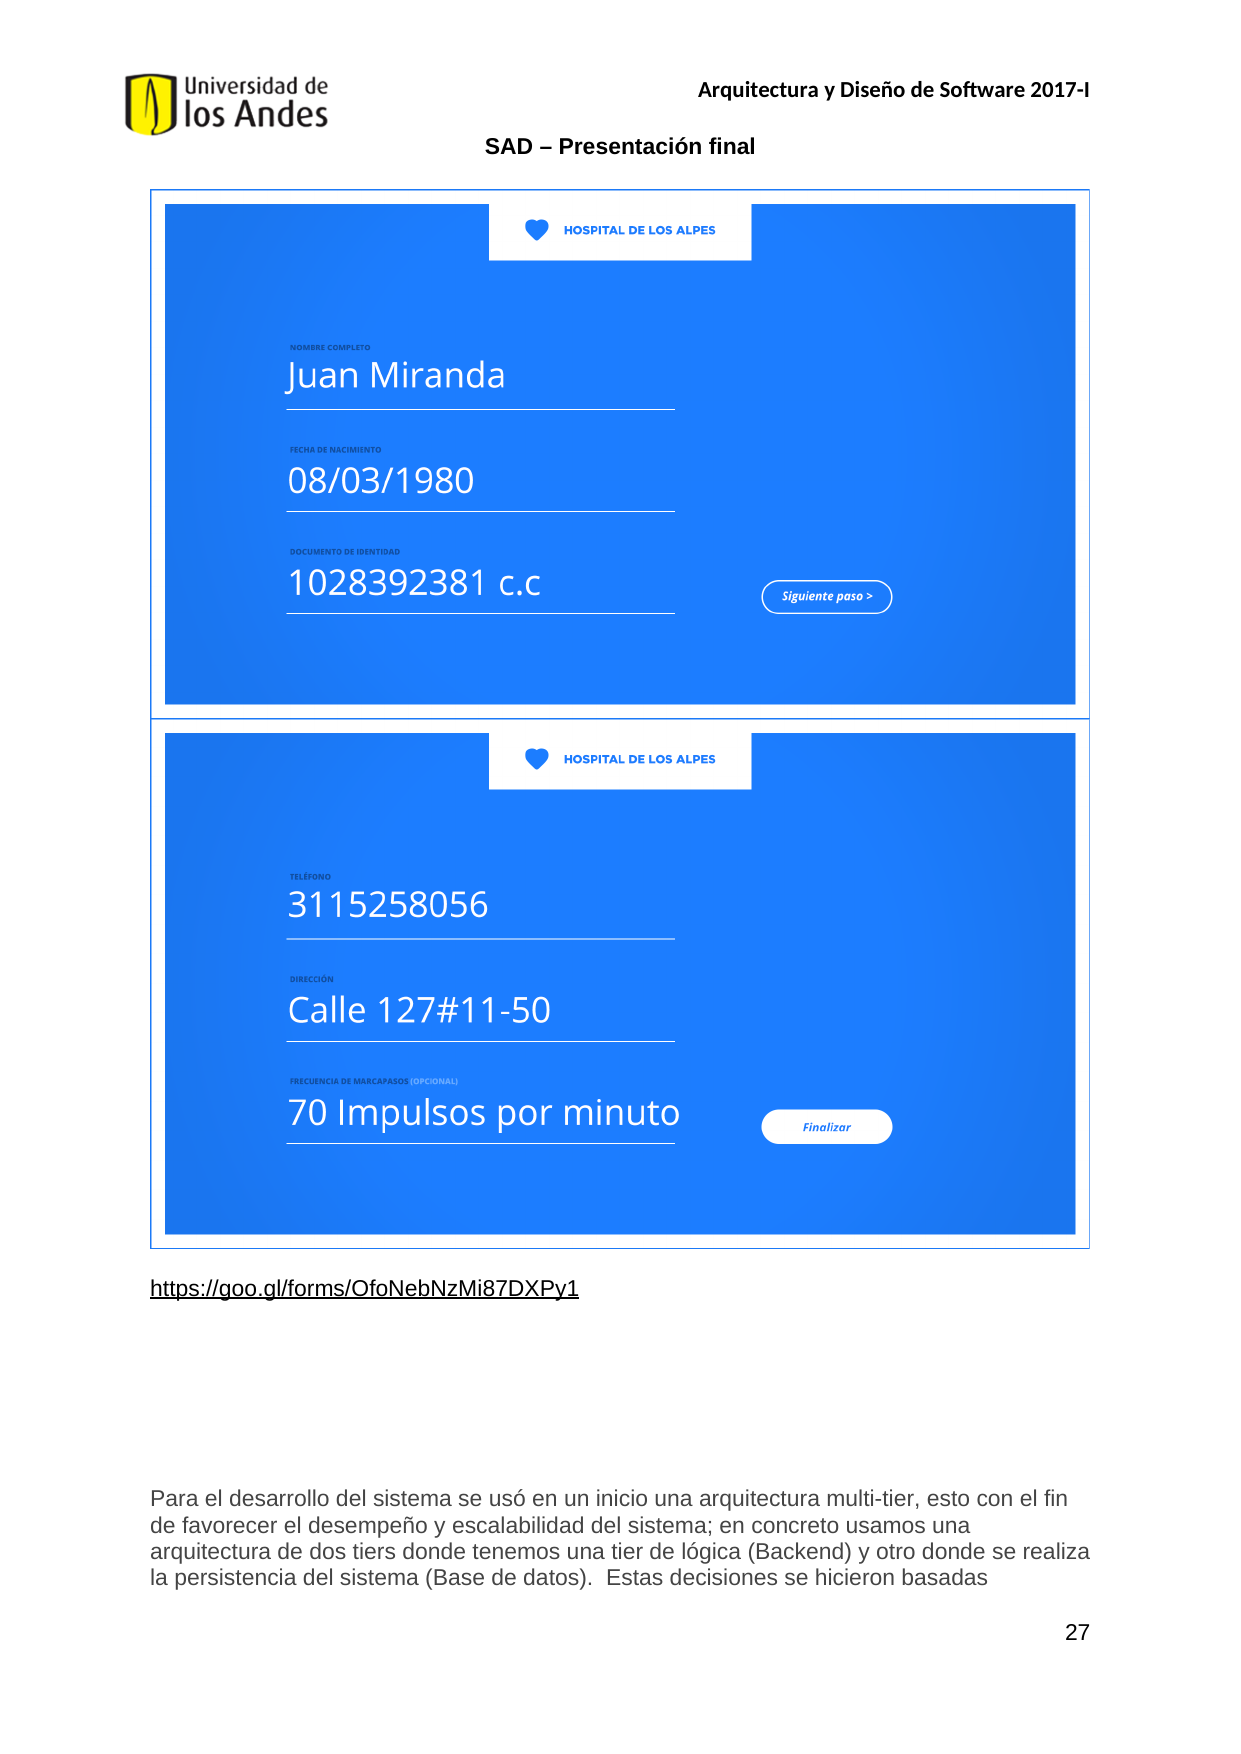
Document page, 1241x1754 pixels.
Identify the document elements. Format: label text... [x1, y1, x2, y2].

text https://goo.gl/forms/OfoNebNzMi87DXPy1 [150, 1274, 1090, 1301]
picture [109, 61, 342, 148]
picture [150, 189, 1090, 1249]
